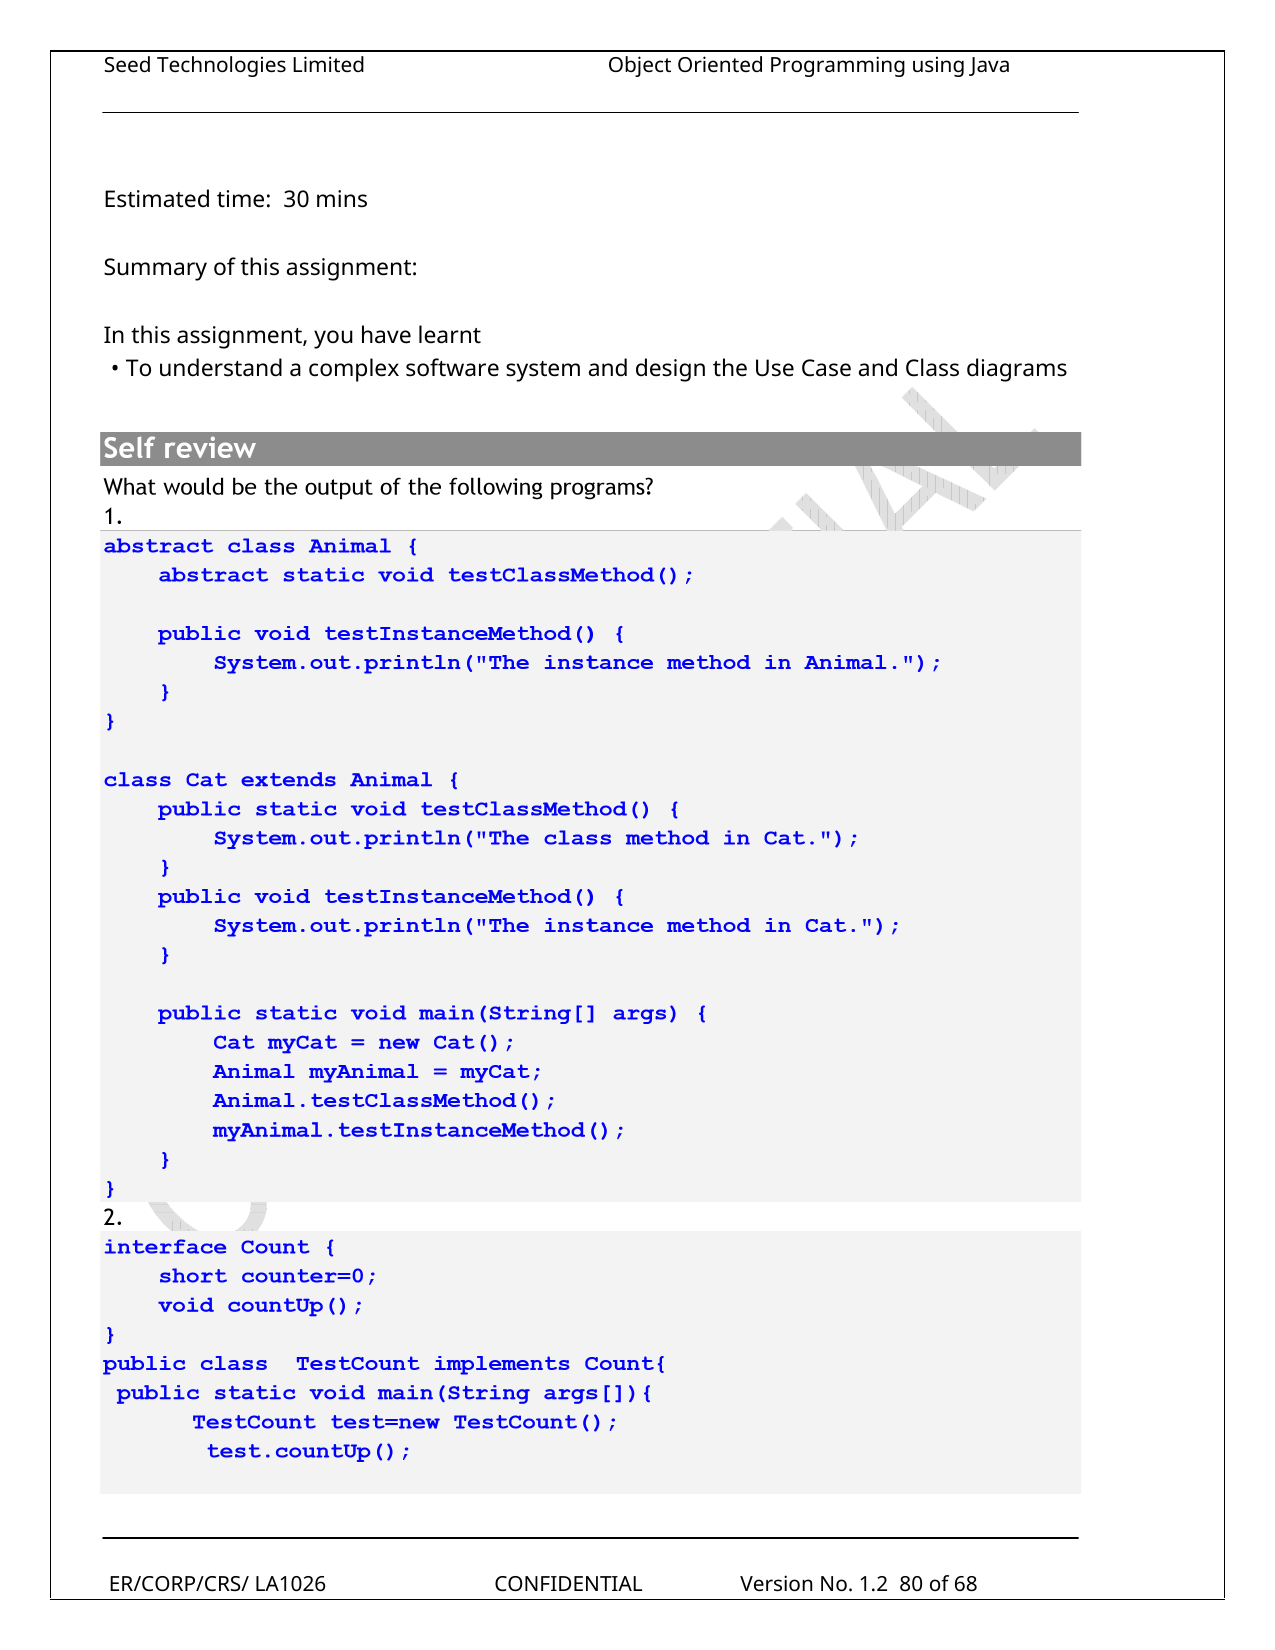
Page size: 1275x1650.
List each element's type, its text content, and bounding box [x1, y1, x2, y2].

text • To understand a complex software system and design the Use Case and Class diagrams [9, 352, 1068, 383]
picture [99, 386, 1082, 1494]
text Estimated time: 30 mins [103, 183, 1220, 214]
text In this assignment, you have learnt [103, 319, 1220, 350]
text Summary of this assignment: [103, 251, 1220, 282]
